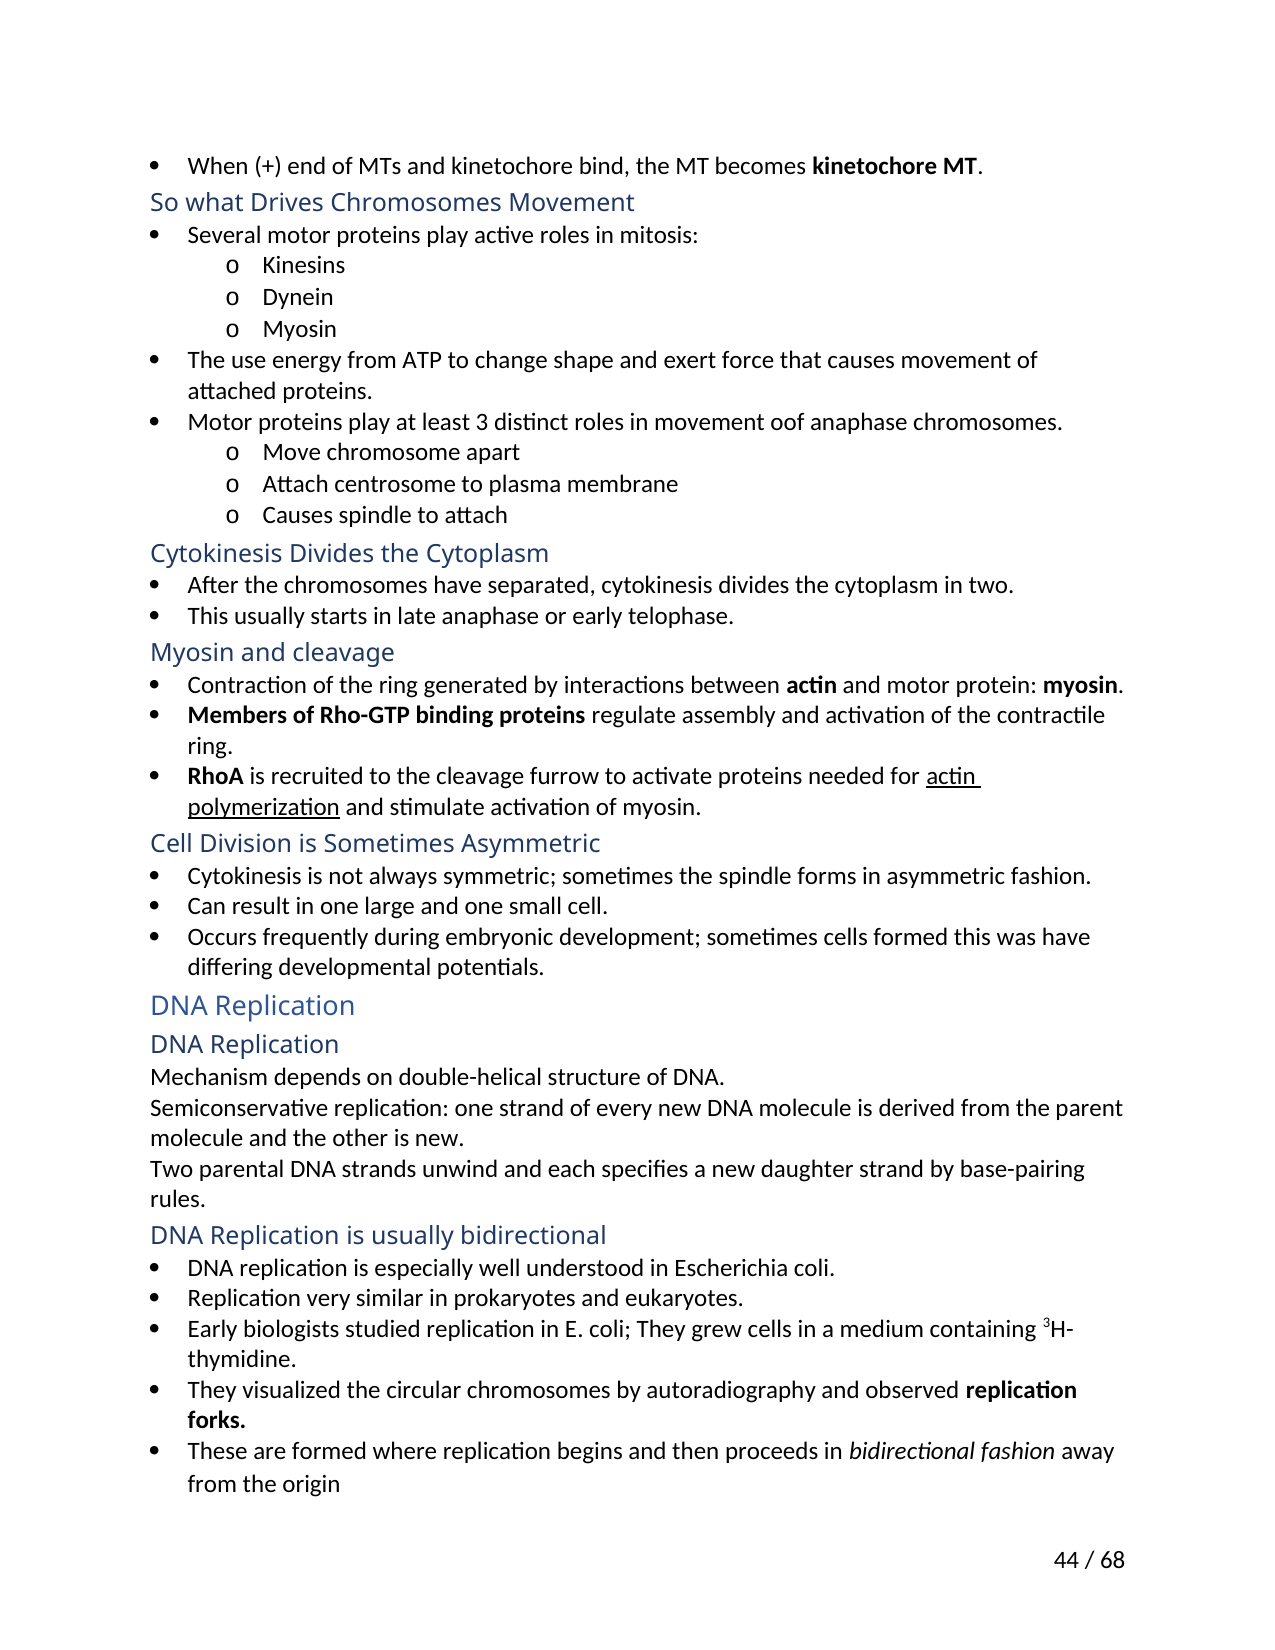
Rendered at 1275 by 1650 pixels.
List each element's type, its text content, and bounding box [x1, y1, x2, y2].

list Occurs frequently during embryonic development; sometimes cells formed this was have differing developmental potentials. [150, 921, 1125, 982]
list Move chromosome apart [225, 436, 1125, 468]
list Members of Rho-GTP binding proteins regulate assembly and activation of the contractile ring. [150, 699, 1125, 761]
list This usually starts in late anaphase or early telophase. [150, 600, 1125, 631]
list Causes spindle to attach [225, 500, 1125, 531]
list The use energy from ATP to change shape and exert force that causes movement of attached proteins. [150, 344, 1125, 406]
list They visualized the circular chromosomes by autoradiography and observed replication forks. [150, 1374, 1125, 1435]
list Can result in one large and one small cell. [150, 890, 1125, 921]
list Kinesins [225, 249, 1125, 281]
list Dynein [225, 281, 1125, 313]
subtitle Cell Division is Sometimes Asymmetric [150, 826, 1125, 860]
list RhoA is recruited to the cleavage furrow to activate proteins needed for actin polymerization and stimulate activation of myosin. [150, 761, 1125, 822]
subtitle So what Drives Chromosomes Movement [150, 185, 1125, 219]
list Replication very similar in prokaryotes and eukaryotes. [150, 1282, 1125, 1313]
list Contraction of the ring generated by interactions between actin and motor protein: myosin. [150, 669, 1125, 699]
list Motor proteins play at least 3 distinct roles in movement oof anaphase chromosomes. [150, 406, 1125, 436]
subtitle DNA Replication is usually bidirectional [150, 1218, 1125, 1252]
list DNA replication is especially well understood in Escherichia coli. [150, 1252, 1125, 1282]
subtitle DNA Replication [150, 1027, 1125, 1061]
list Several motor proteins play active roles in mitosis: [150, 219, 1125, 249]
text Mechanism depends on double-helical structure of DNA. [150, 1061, 1125, 1092]
subtitle Cytokinesis Divides the Cytoplasm [150, 536, 1125, 570]
list Attach centrosome to plasma membrane [225, 468, 1125, 500]
list Myosin [225, 313, 1125, 344]
subtitle Myosin and cleavage [150, 635, 1125, 669]
text Two parental DNA strands unwind and each specifies a new daughter strand by base-pairing rules. [150, 1153, 1125, 1214]
list When (+) end of MTs and kinetochore bind, the MT becomes kinetochore MT. [150, 150, 1125, 181]
list Cytokinesis is not always symmetric; sometimes the spindle forms in asymmetric fashion. [150, 860, 1125, 890]
subtitle DNA Replication [150, 986, 1125, 1023]
list Early biologists studied replication in E. coli; They grew cells in a medium containing 3H-thymidine. [150, 1313, 1125, 1374]
list These are formed where replication begins and then proceeds in bidirectional fashion away from the origin [150, 1435, 1125, 1500]
list After the chromosomes have separated, cytokinesis divides the cytoplasm in two. [150, 570, 1125, 600]
text Semiconservative replication: one strand of every new DNA molecule is derived from the parent molecule and the other is new. [150, 1092, 1125, 1153]
